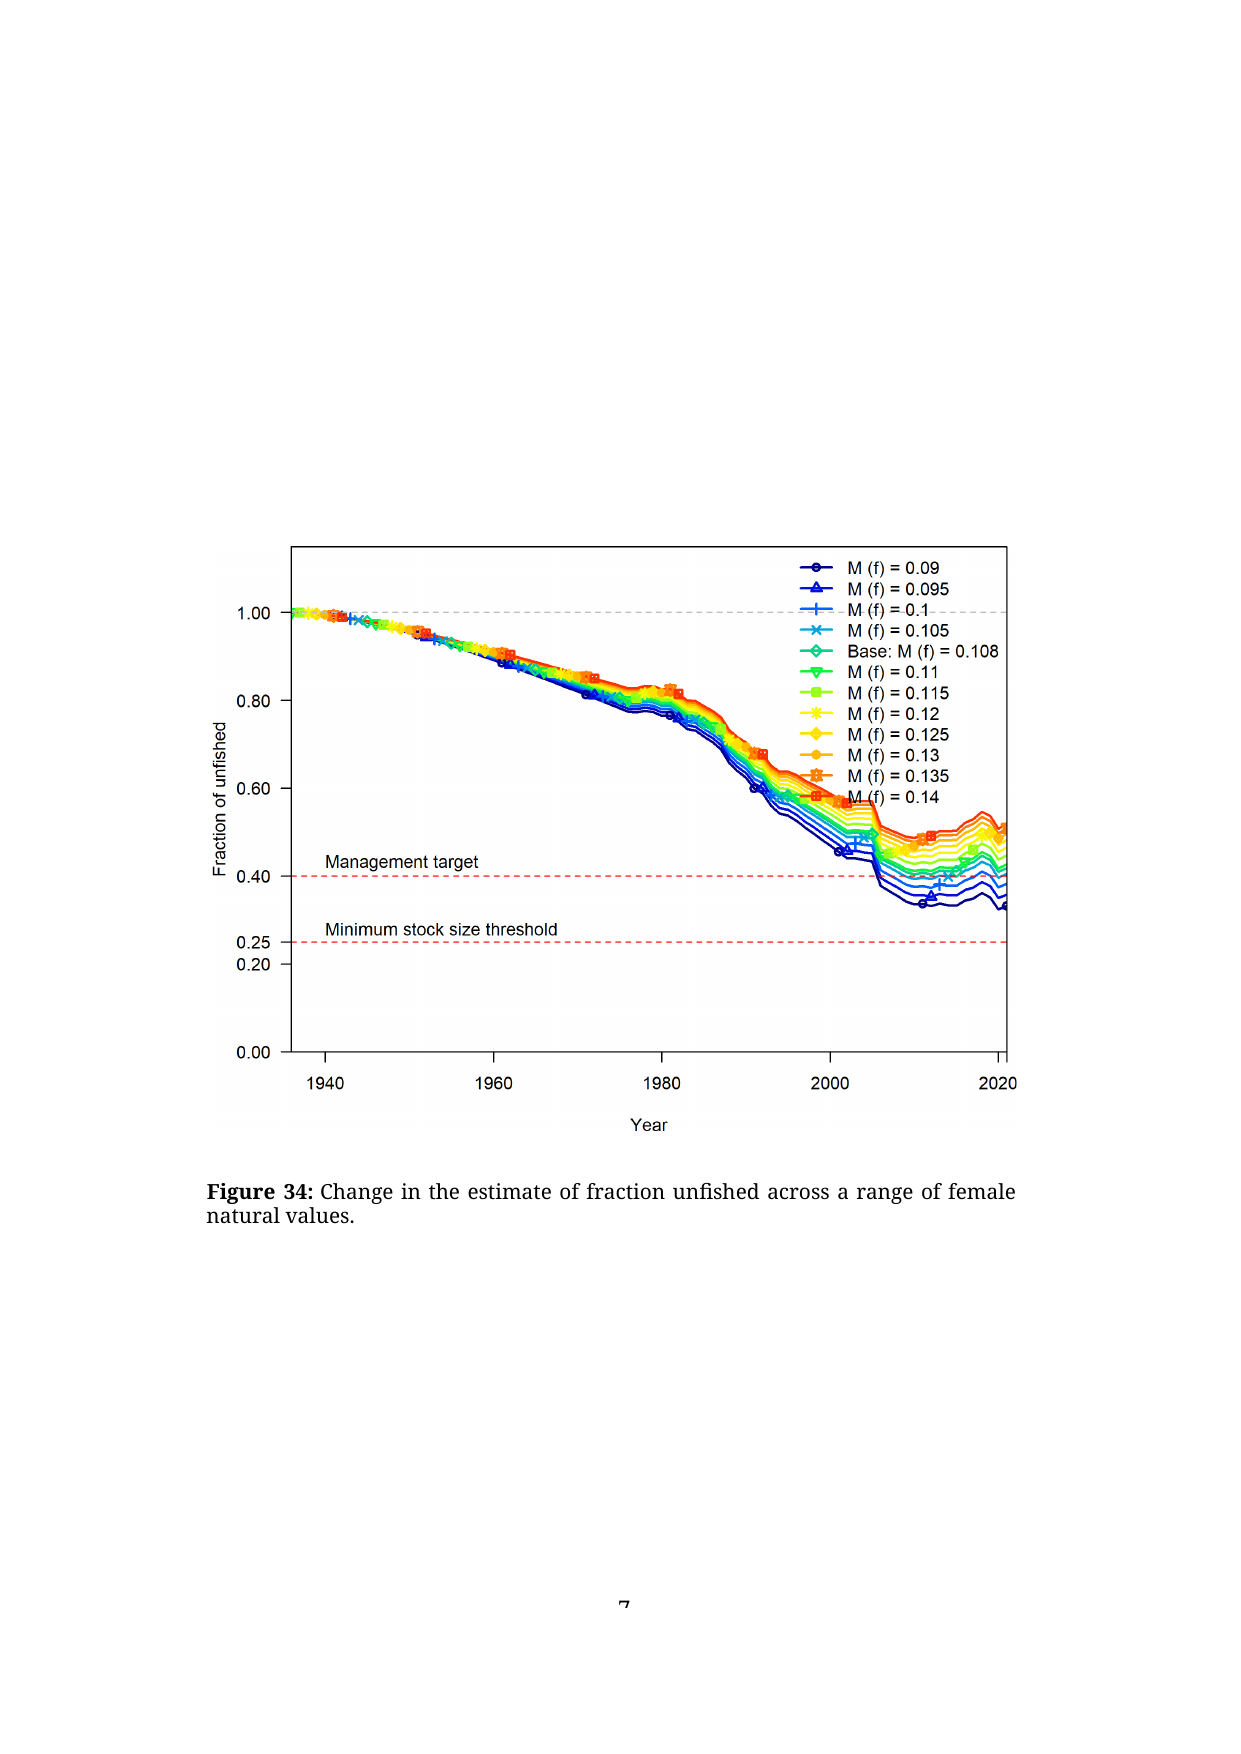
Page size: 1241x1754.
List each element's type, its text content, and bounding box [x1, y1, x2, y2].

picture [212, 546, 1017, 1131]
text Figure 34: Change in the estimate of fraction unfished across a range of female natural values. [206, 1179, 1036, 1229]
